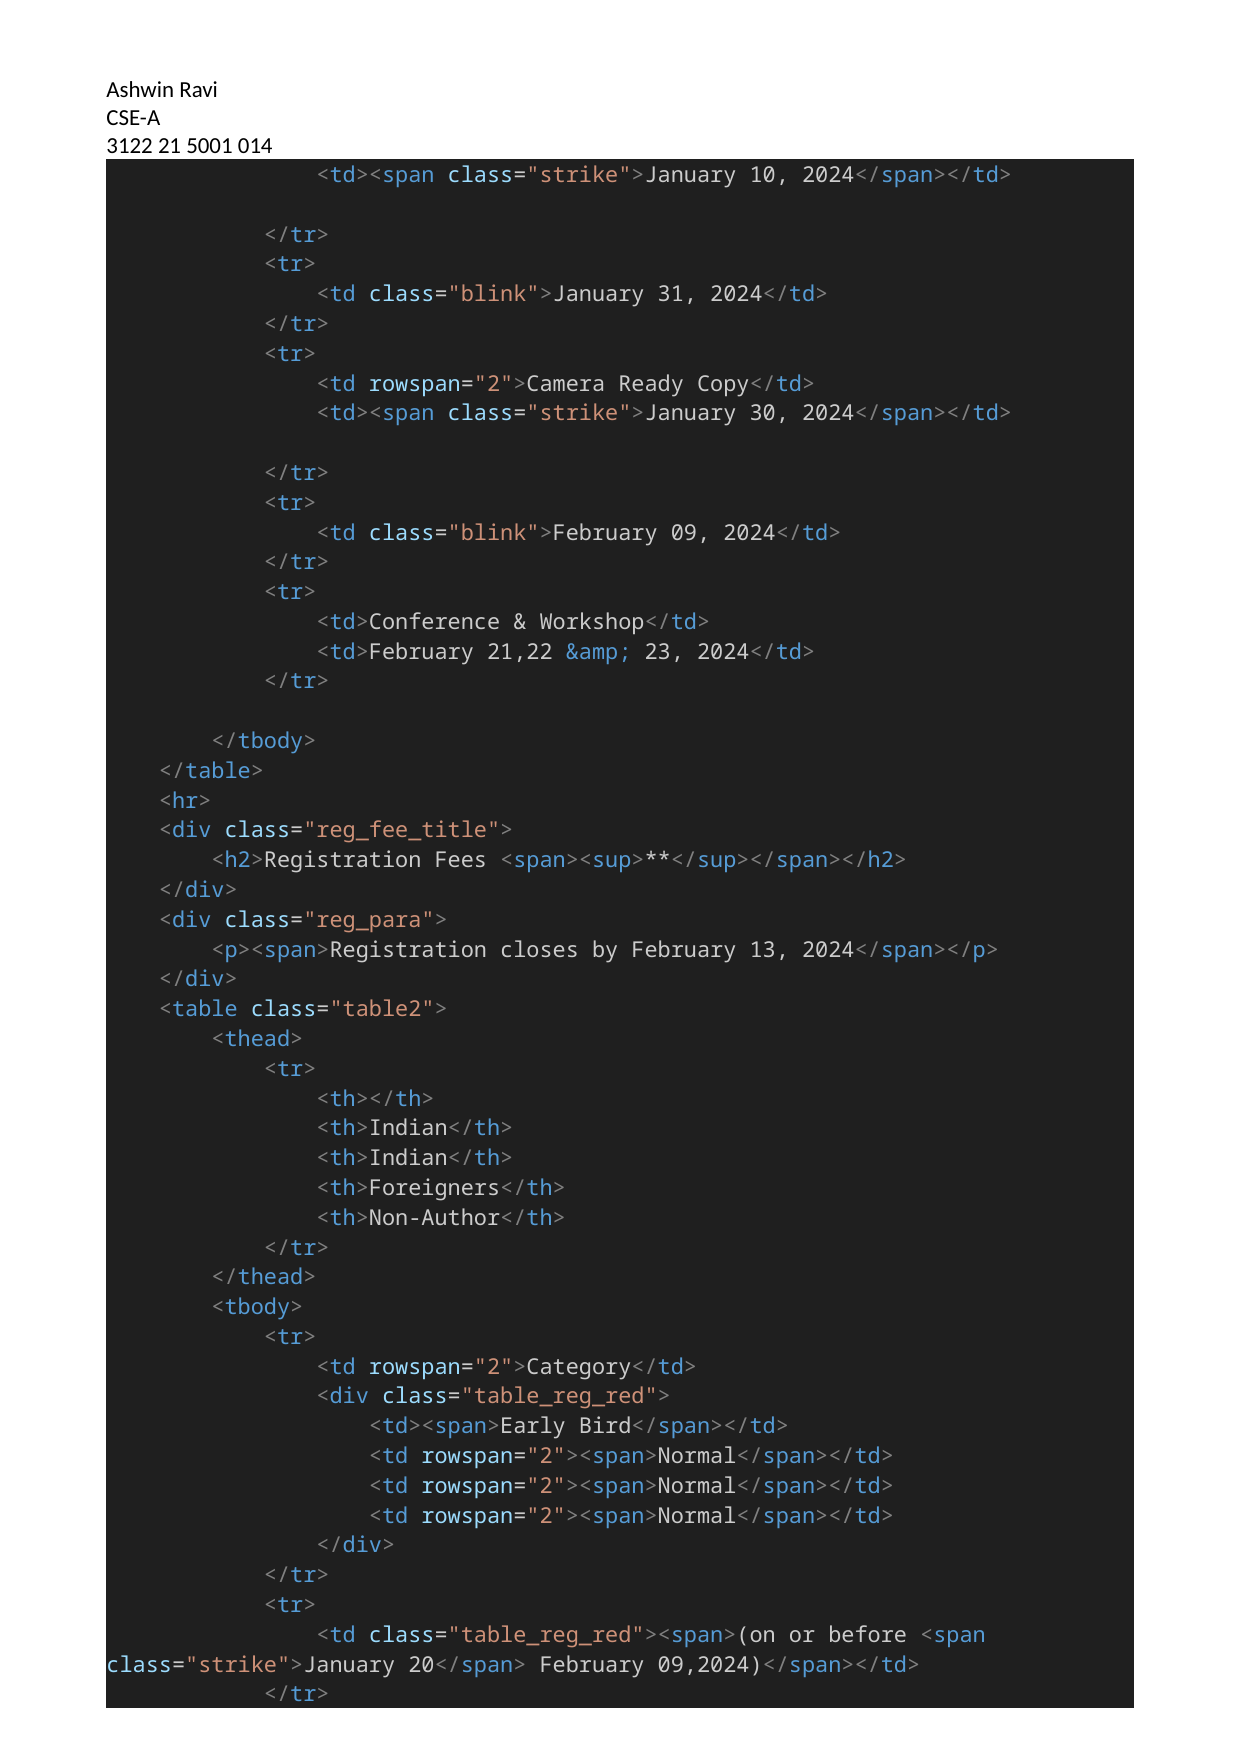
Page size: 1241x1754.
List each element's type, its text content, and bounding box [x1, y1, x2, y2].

text <tr> [106, 1589, 1134, 1619]
text </div> [106, 1529, 1134, 1559]
text </tr> [106, 666, 1134, 695]
text <tr> [106, 1053, 1134, 1083]
text <thead> [106, 1023, 1134, 1053]
text <th>Non-Author</th> [106, 1202, 1134, 1232]
text </thead> [106, 1261, 1134, 1291]
text <td>February 21,22 &amp; 23, 2024</td> [106, 636, 1134, 666]
text <tr> [106, 576, 1134, 606]
text <td class="blink">February 09, 2024</td> [106, 517, 1134, 546]
text </div> [106, 963, 1134, 993]
text <th>Indian</th> [106, 1142, 1134, 1172]
text <td rowspan="2"><span>Normal</span></td> [106, 1470, 1134, 1500]
text </div> [106, 874, 1134, 904]
text </tr> [106, 546, 1134, 576]
text </tr> [106, 1559, 1134, 1589]
text <td class="blink">January 31, 2024</td> [106, 278, 1134, 308]
text <div class="table_reg_red"> [106, 1381, 1134, 1410]
text <td rowspan="2">Camera Ready Copy</td> [106, 368, 1134, 397]
text <td><span>Early Bird</span></td> [106, 1410, 1134, 1440]
text </tbody> [106, 725, 1134, 755]
text <tr> [106, 338, 1134, 368]
text <td><span class="strike">January 10, 2024</span></td> [106, 159, 1134, 189]
text <th>Foreigners</th> [106, 1172, 1134, 1202]
text </tr> [106, 457, 1134, 487]
text <div class="reg_para"> [106, 904, 1134, 934]
text </tr> [106, 1678, 1134, 1708]
text <hr> [106, 785, 1134, 814]
text </tr> [106, 219, 1134, 248]
text <tr> [106, 248, 1134, 278]
text </tr> [106, 308, 1134, 338]
text <table class="table2"> [106, 993, 1134, 1023]
text <th>Indian</th> [106, 1112, 1134, 1142]
text <td>Conference & Workshop</td> [106, 606, 1134, 636]
text <tr> [106, 487, 1134, 517]
text <td rowspan="2">Category</td> [106, 1351, 1134, 1381]
text <tr> [106, 1321, 1134, 1351]
text <td rowspan="2"><span>Normal</span></td> [106, 1500, 1134, 1529]
text <td rowspan="2"><span>Normal</span></td> [106, 1440, 1134, 1470]
text <div class="reg_fee_title"> [106, 814, 1134, 844]
text <p><span>Registration closes by February 13, 2024</span></p> [106, 934, 1134, 963]
text <th></th> [106, 1083, 1134, 1112]
text <td><span class="strike">January 30, 2024</span></td> [106, 397, 1134, 427]
text <h2>Registration Fees <span><sup>**</sup></span></h2> [106, 844, 1134, 874]
text <td class="table_reg_red"><span>(on or before <span class="strike">January 20</span> February 09,2024)</span></td> [106, 1619, 1134, 1678]
text <tbody> [106, 1291, 1134, 1321]
text </tr> [106, 1232, 1134, 1261]
text </table> [106, 755, 1134, 785]
